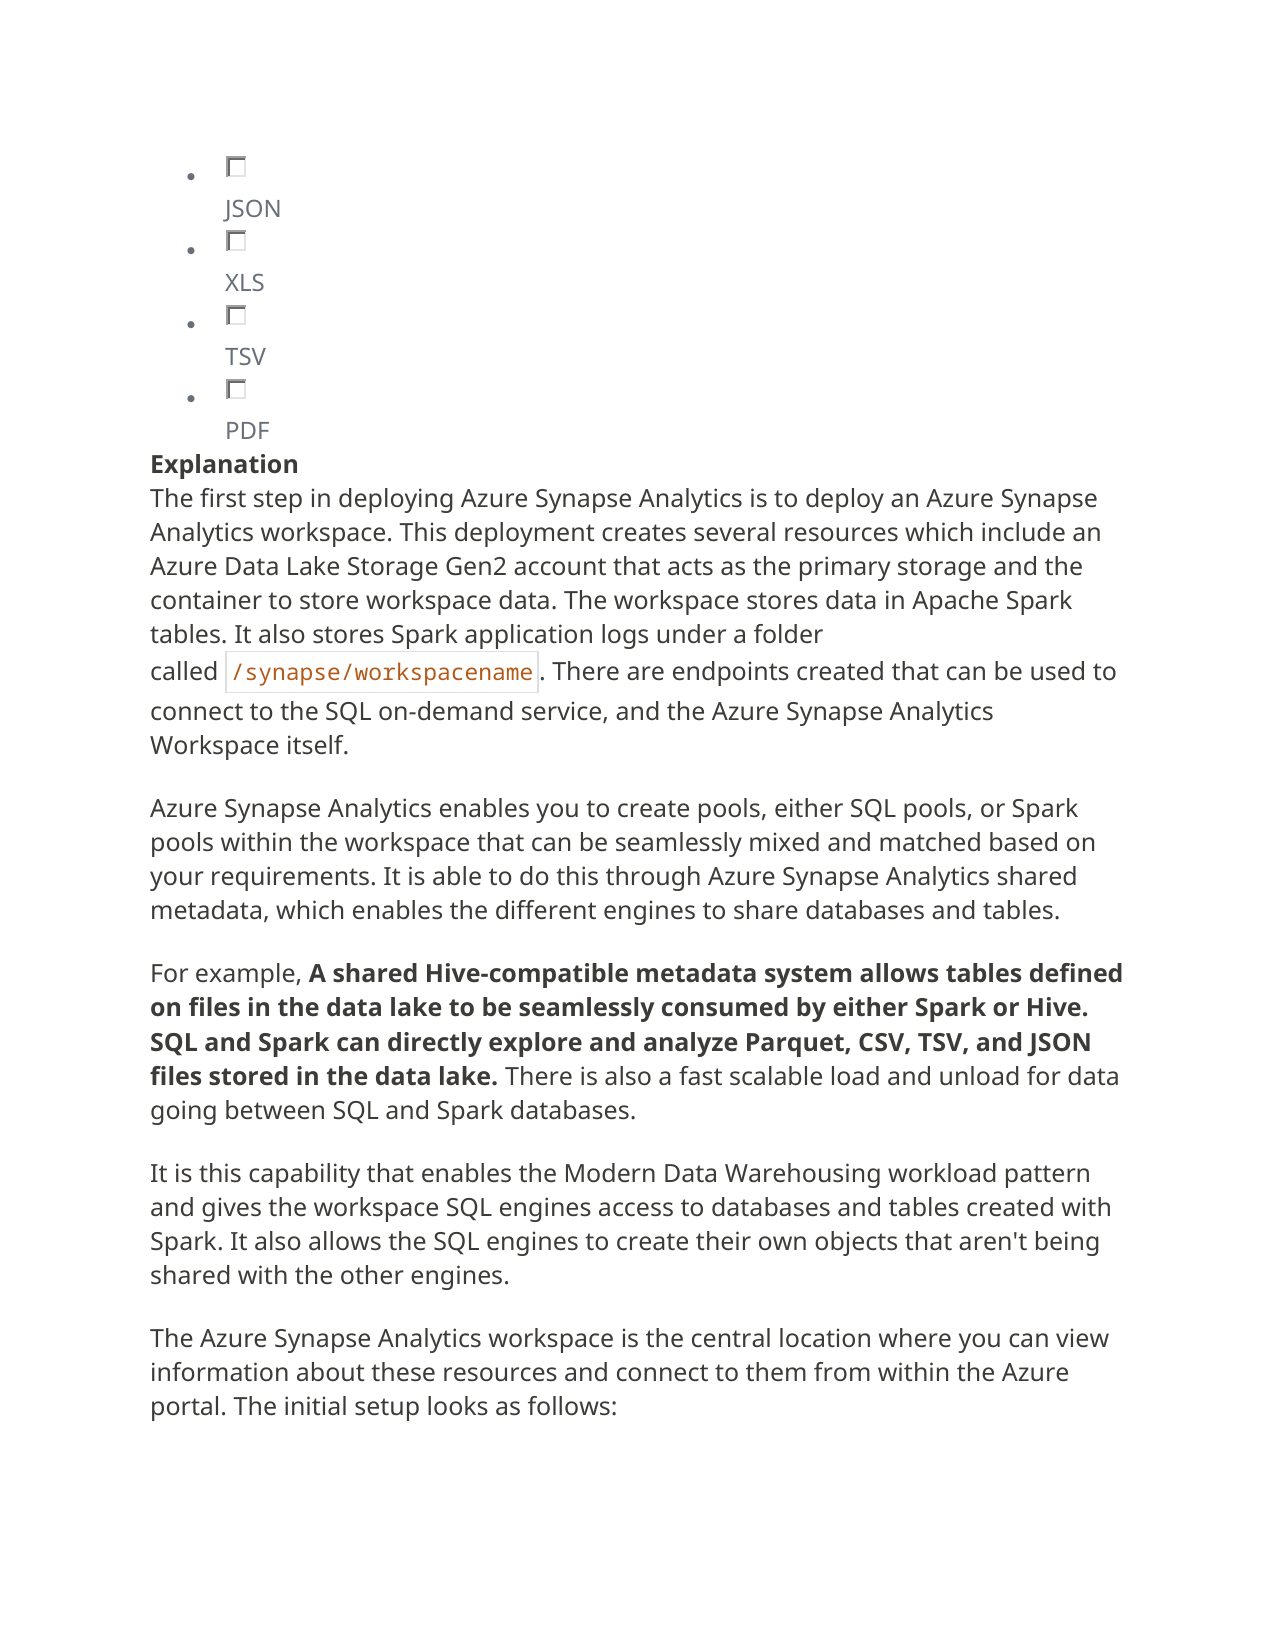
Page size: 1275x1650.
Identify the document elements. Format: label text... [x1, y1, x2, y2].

subtitle Explanation [150, 446, 1125, 480]
text PDF [225, 414, 1125, 446]
text TSV [225, 339, 1125, 372]
list ​ [187, 224, 1125, 266]
text JSON [225, 191, 1125, 224]
text The first step in deploying Azure Synapse Analytics is to deploy an Azure Synapse Analytics workspace. This deployment creates several resources which include an Azure Data Lake Storage Gen2 account that acts as the primary storage and the container to store workspace data. The workspace stores data in Apache Spark tables. It also stores Spark application logs under a folder called /synapse/workspacename. There are endpoints created that can be used to connect to the SQL on-demand service, and the Azure Synapse Analytics Workspace itself. [150, 480, 1125, 761]
text For example, A shared Hive-compatible metadata system allows tables defined on files in the data lake to be seamlessly consumed by either Spark or Hive. SQL and Spark can directly explore and analyze Parquet, CSV, TSV, and JSON files stored in the data lake. There is also a fast scalable load and unload for data going between SQL and Spark databases. [150, 956, 1125, 1126]
text XLS [225, 266, 1125, 298]
list ​ [187, 298, 1125, 339]
text Azure Synapse Analytics enables you to create pools, either SQL pools, or Spark pools within the workspace that can be seamlessly mixed and matched based on your requirements. It is able to do this through Azure Synapse Analytics shared metadata, which enables the different engines to share databases and tables. [150, 791, 1125, 927]
text It is this capability that enables the Modern Data Warehousing workload pattern and gives the workspace SQL engines access to databases and tables created with Spark. It also allows the SQL engines to create their own objects that aren't being shared with the other engines. [150, 1156, 1125, 1292]
list ​ [187, 150, 1125, 191]
text The Azure Synapse Analytics workspace is the central location where you can view information about these resources and connect to them from within the Azure portal. The initial setup looks as follows: [150, 1321, 1125, 1423]
list ​ [187, 372, 1125, 414]
